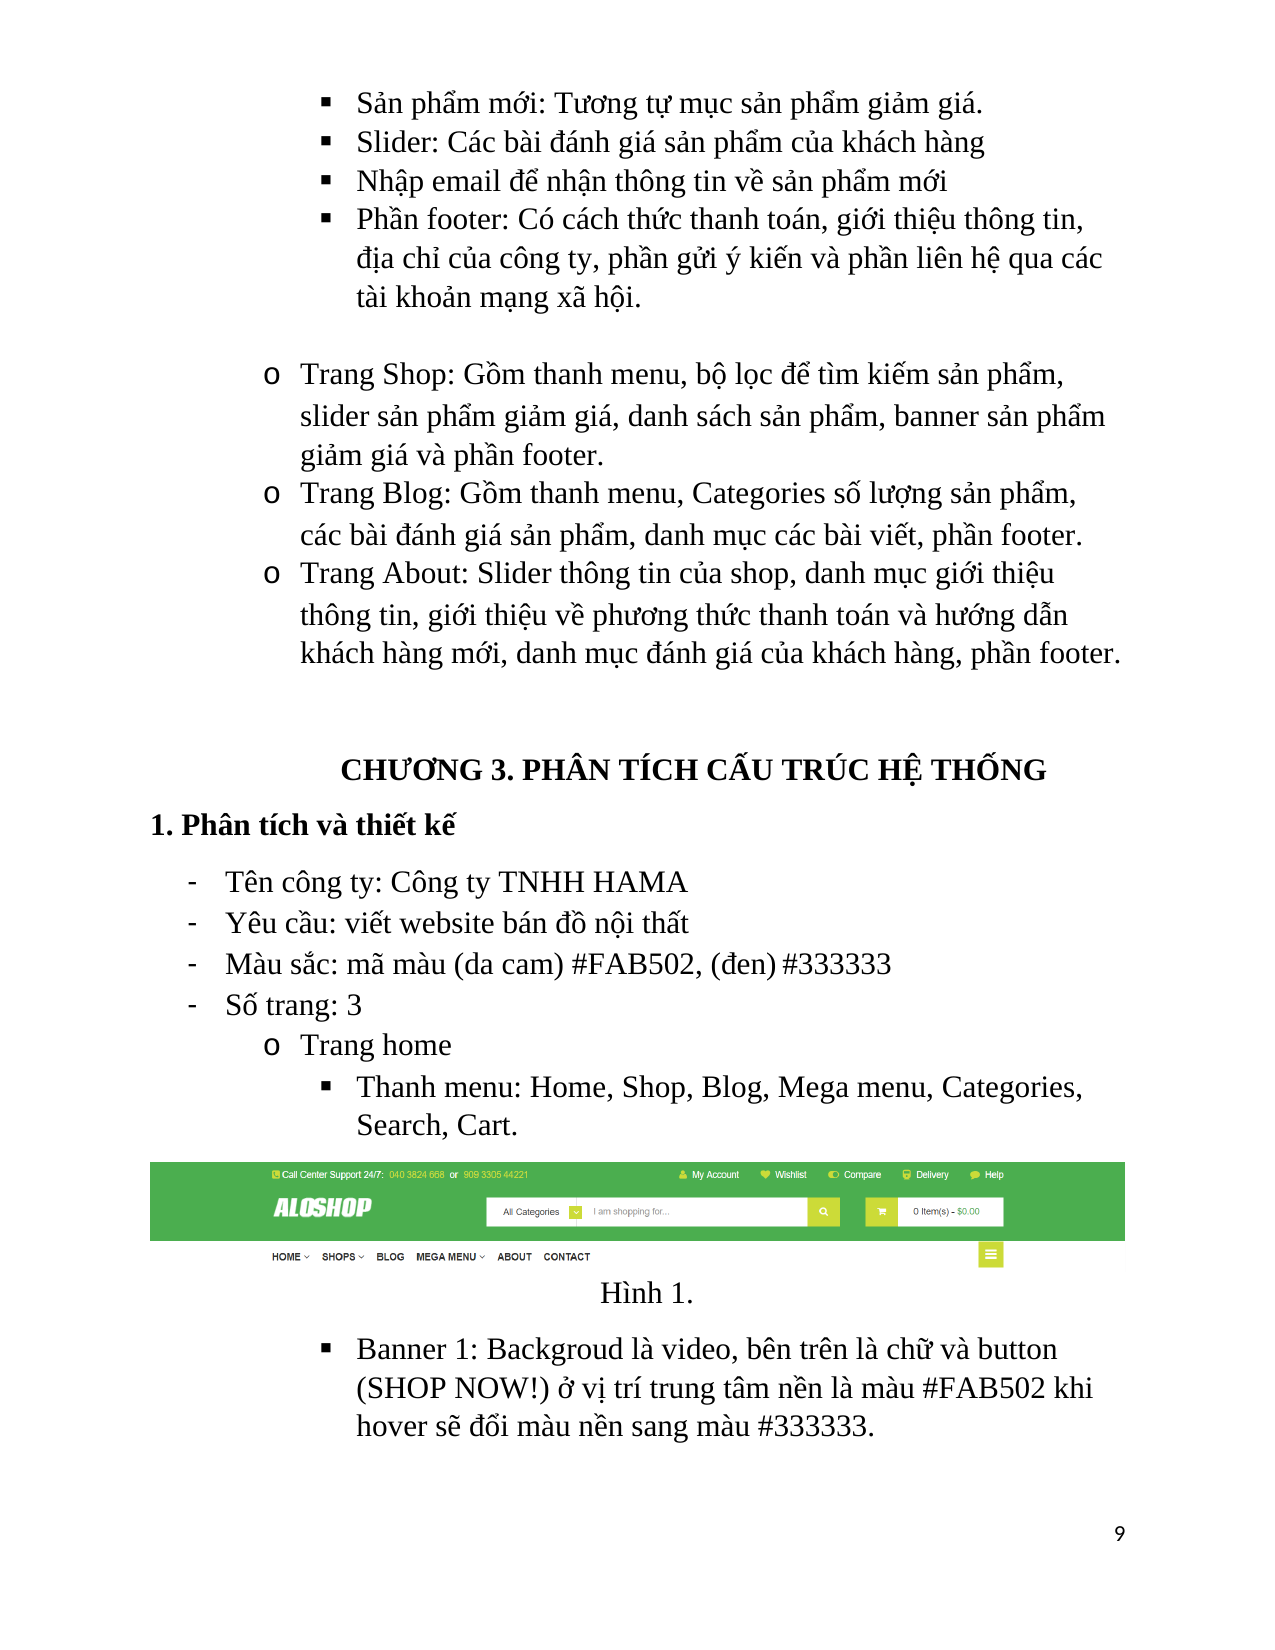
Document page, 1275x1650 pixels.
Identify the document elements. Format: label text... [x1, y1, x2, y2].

list Màu sắc: mã màu (da cam) #FAB502, (đen) #333333 [187, 944, 1125, 982]
list Slider: Các bài đánh giá sản phẩm của khách hàng [319, 123, 1125, 159]
list CHƯƠNG 3. PHÂN TÍCH CẤU TRÚC HỆ THỐNG [262, 751, 1125, 787]
picture [150, 1162, 1125, 1272]
list Số trang: 3 [187, 985, 1125, 1023]
list Nhập email để nhận thông tin về sản phẩm mới [319, 162, 1125, 198]
list Banner 1: Backgroud là video, bên trên là chữ và button (SHOP NOW!) ở vị trí trung tâm nền là màu #FAB502 khi hover sẽ đổi màu nền sang màu #333333. [319, 1330, 1125, 1443]
list Tên công ty: Công ty TNHH HAMA [187, 862, 1125, 900]
list Trang home [262, 1026, 1125, 1065]
list Trang Blog: Gồm thanh menu, Categories số lượng sản phẩm, các bài đánh giá sản phẩm, danh mục các bài viết, phần footer. [262, 474, 1125, 552]
list Trang Shop: Gồm thanh menu, bộ lọc để tìm kiếm sản phẩm, slider sản phẩm giảm giá, danh sách sản phẩm, banner sản phẩm giảm giá và phần footer. [262, 356, 1125, 472]
list Yêu cầu: viết website bán đồ nội thất [187, 903, 1125, 941]
text 1. Phân tích và thiết kế [150, 806, 1125, 842]
list Trang About: Slider thông tin của shop, danh mục giới thiệu thông tin, giới thiệu về phương thức thanh toán và hướng dẫn khách hàng mới, danh mục đánh giá của khách hàng, phần footer. [262, 554, 1125, 671]
list Thanh menu: Home, Shop, Blog, Mega menu, Categories, Search, Cart. [319, 1068, 1125, 1143]
list Sản phẩm mới: Tương tự mục sản phẩm giảm giá. [319, 84, 1125, 120]
text Hình 1. [150, 1272, 1125, 1311]
list Phần footer: Có cách thức thanh toán, giới thiệu thông tin, địa chỉ của công ty, phần gửi ý kiến và phần liên hệ qua các tài khoản mạng xã hội. [319, 201, 1125, 314]
